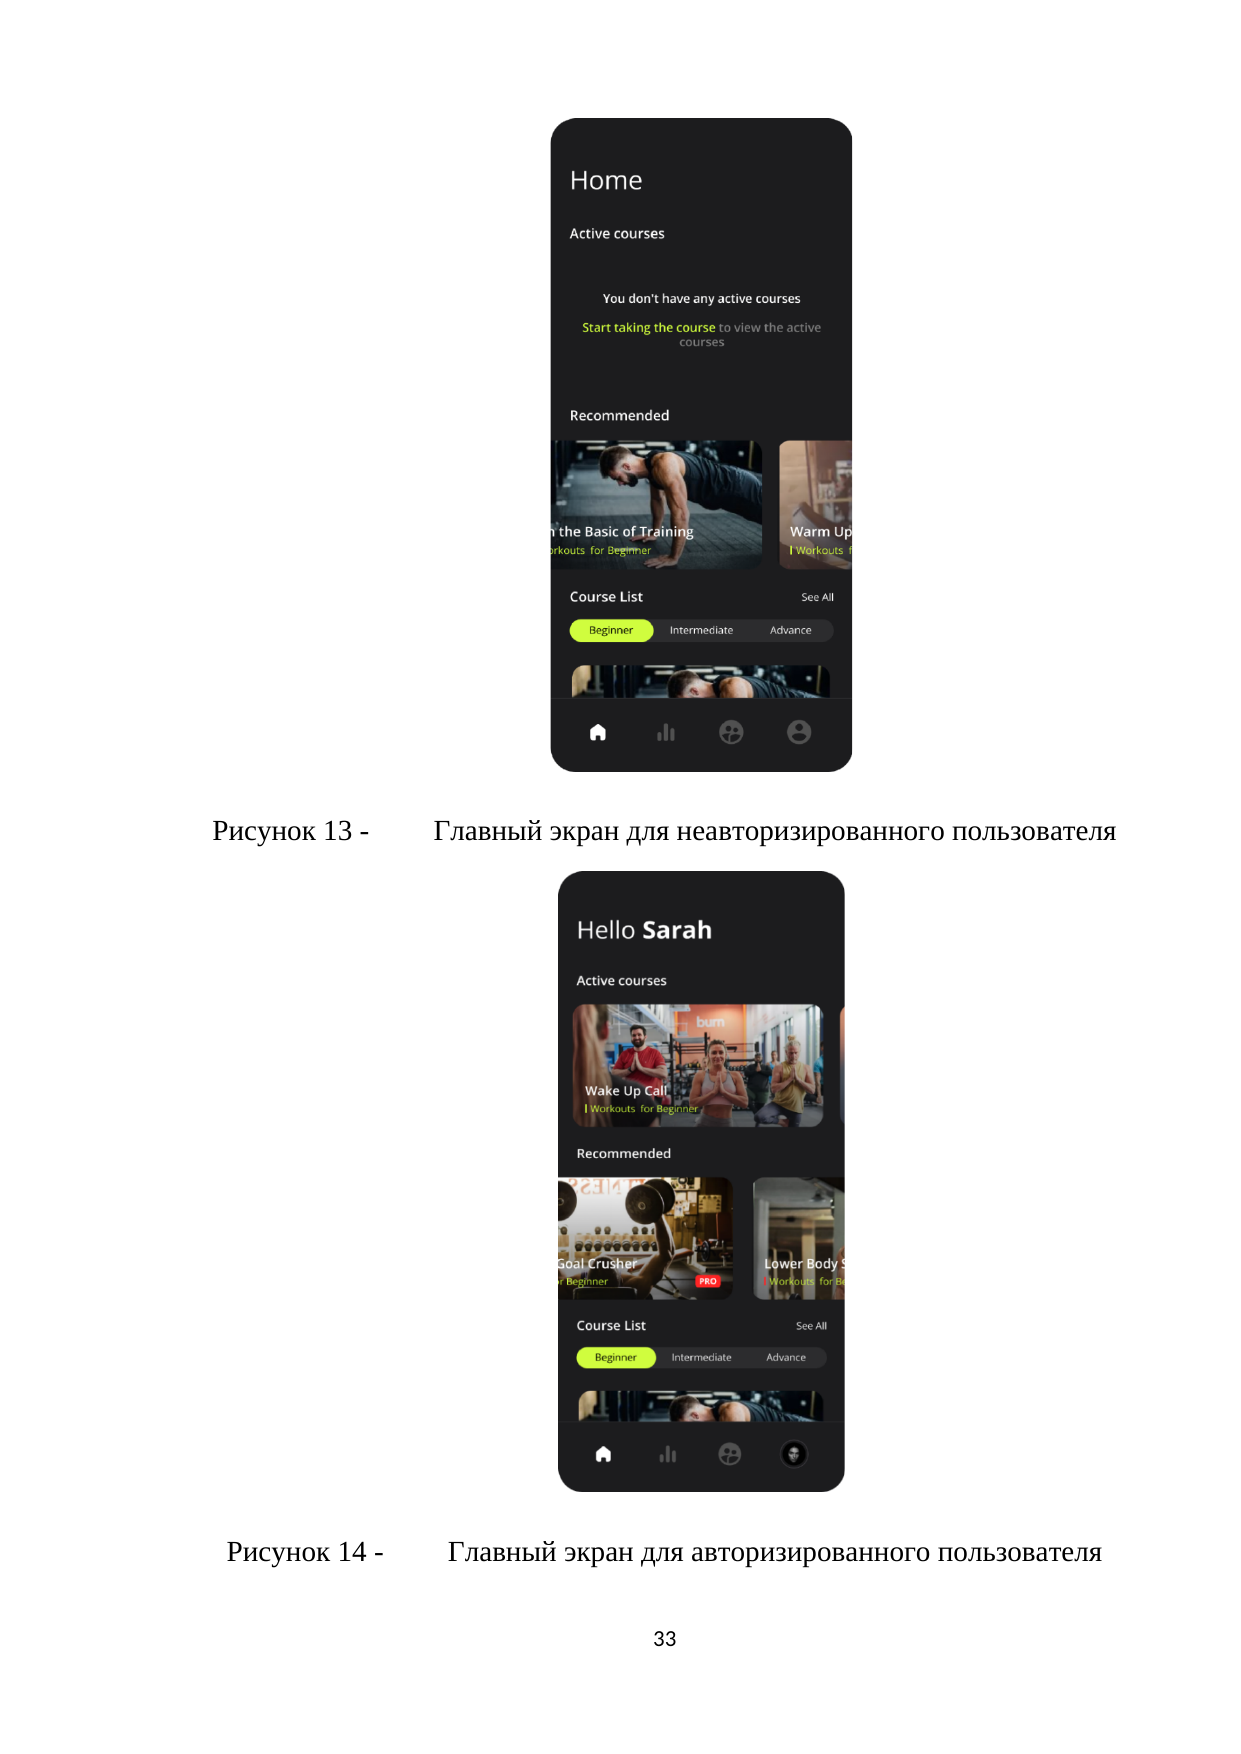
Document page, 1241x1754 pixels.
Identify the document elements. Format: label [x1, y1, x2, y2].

picture [550, 118, 853, 772]
picture [558, 871, 845, 1492]
